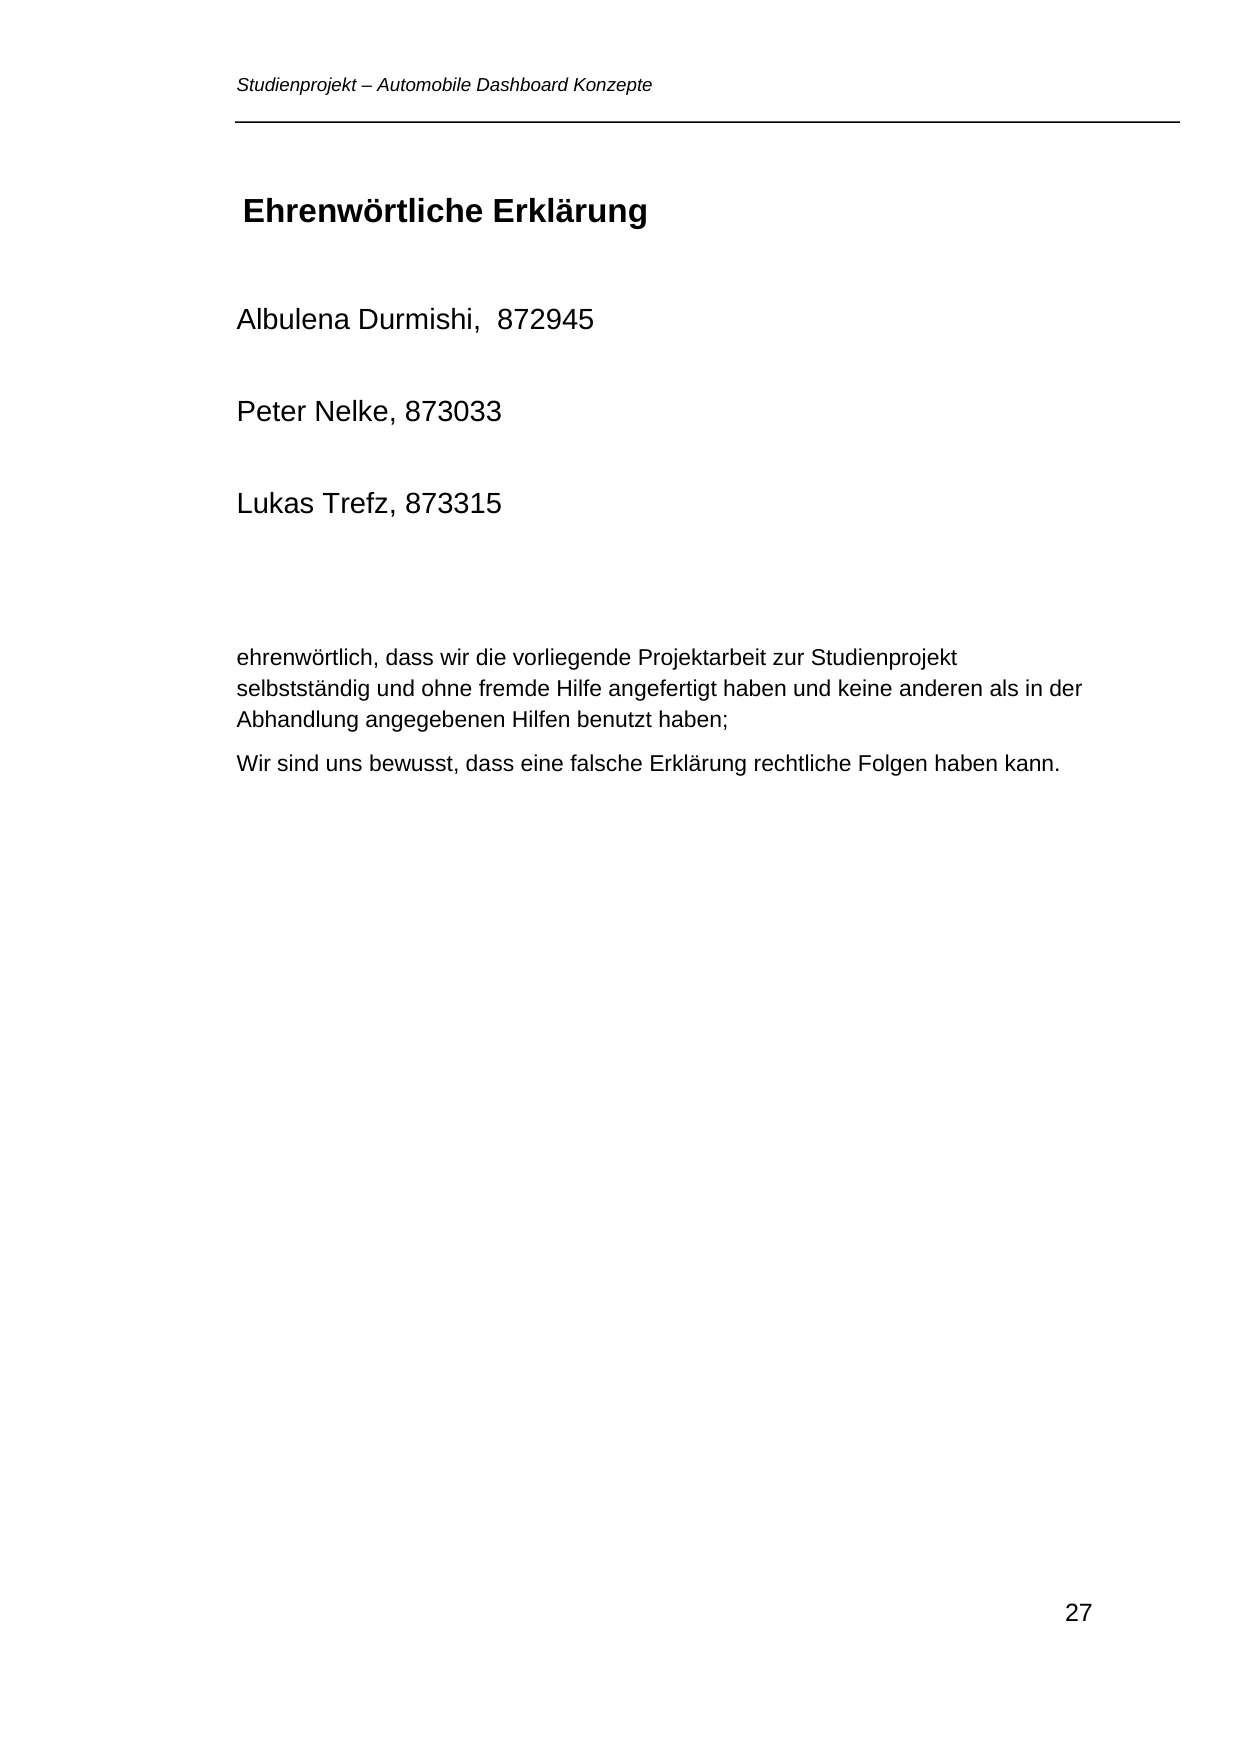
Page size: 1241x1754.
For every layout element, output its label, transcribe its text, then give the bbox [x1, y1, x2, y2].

text Albulena Durmishi, 872945 [236, 254, 1092, 336]
text Peter Nelke, 873033 [236, 361, 1092, 428]
text Wir sind uns bewusst, dass eine falsche Erklärung rechtliche Folgen haben kann. [236, 745, 1092, 776]
subtitle Ehrenwörtliche Erklärung [243, 191, 1092, 229]
text Lukas Trefz, 873315 [236, 453, 1092, 520]
text ehrenwörtlich, dass wir die vorliegende Projektarbeit zur Studienprojekt selbstständig und ohne fremde Hilfe angefertigt haben und keine anderen als in der Abhandlung angegebenen Hilfen benutzt haben; [236, 639, 1092, 732]
